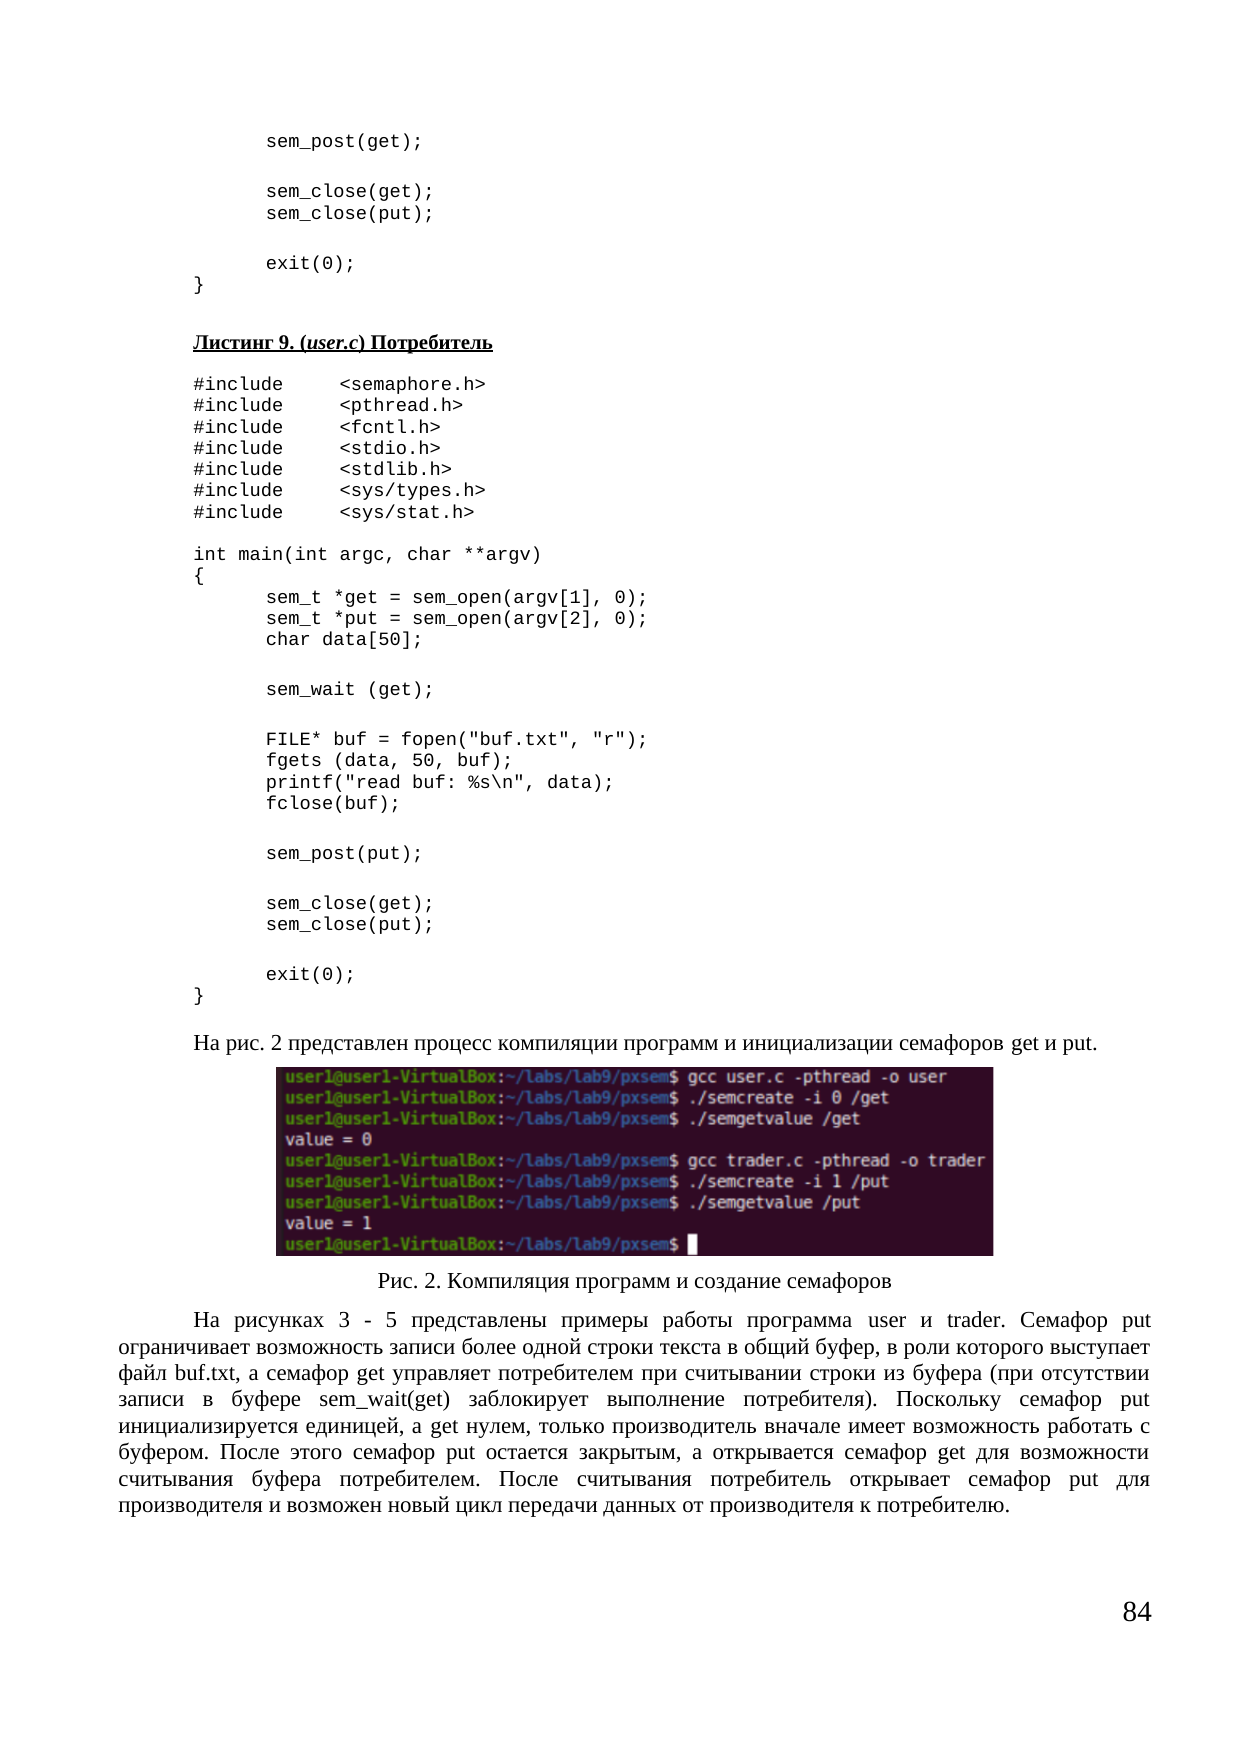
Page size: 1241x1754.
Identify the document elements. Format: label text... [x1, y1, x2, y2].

text Листинг 9. (user.c) Потребитель [193, 330, 1152, 354]
text sem_wait (get); [118, 680, 1152, 701]
text sem_close(get); [118, 182, 1152, 203]
text #include <sys/types.h> [118, 481, 1152, 502]
picture [276, 1067, 994, 1256]
text #include <semaphore.h> [118, 375, 1152, 396]
text fclose(buf); [118, 794, 1152, 815]
text Рис. 2. Компиляция программ и создание семафоров [118, 1268, 1152, 1294]
text fgets (data, 50, buf); [118, 751, 1152, 772]
text { [118, 566, 1152, 587]
text sem_close(put); [118, 915, 1152, 936]
text exit(0); [118, 253, 1152, 275]
text #include <pthread.h> [118, 396, 1152, 417]
text sem_close(put); [118, 203, 1152, 225]
text int main(int argc, char **argv) [118, 545, 1152, 566]
text sem_post(put); [118, 844, 1152, 865]
text exit(0); [118, 965, 1152, 986]
text #include <sys/stat.h> [118, 502, 1152, 524]
text sem_t *get = sem_open(argv[1], 0); [118, 587, 1152, 609]
text } [118, 275, 1152, 296]
text sem_close(get); [118, 894, 1152, 915]
text #include <stdio.h> [118, 439, 1152, 460]
text char data[50]; [118, 630, 1152, 651]
text FILE* buf = fopen("buf.txt", "r"); [118, 730, 1152, 751]
text На рисунках 3 - 5 представлены примеры работы программа user и trader. Семафор put ограничивает возможность записи более одной строки текста в общий буфер, в роли которого выступает файл buf.txt, а семафор get управляет потребителем при считывании строки из буфера (при отсутствии записи в буфере sem_wait(get) заблокирует выполнение потребителя). Поскольку семафор put инициализируется единицей, а get нулем, только производитель вначале имеет возможность работать с буфером. После этого семафор put остается закрытым, а открывается семафор get для возможности считывания буфера потребителем. После считывания потребитель открывает семафор put для производителя и возможен новый цикл передачи данных от производителя к потребителю. [118, 1306, 1152, 1517]
text На рис. 2 представлен процесс компиляции программ и инициализации семафоров get и put. [118, 1029, 1152, 1055]
text #include <fcntl.h> [118, 417, 1152, 439]
text sem_t *put = sem_open(argv[2], 0); [118, 609, 1152, 630]
text } [118, 986, 1152, 1007]
text sem_post(get); [118, 132, 1152, 153]
text #include <stdlib.h> [118, 460, 1152, 481]
text printf("read buf: %s\n", data); [118, 772, 1152, 794]
